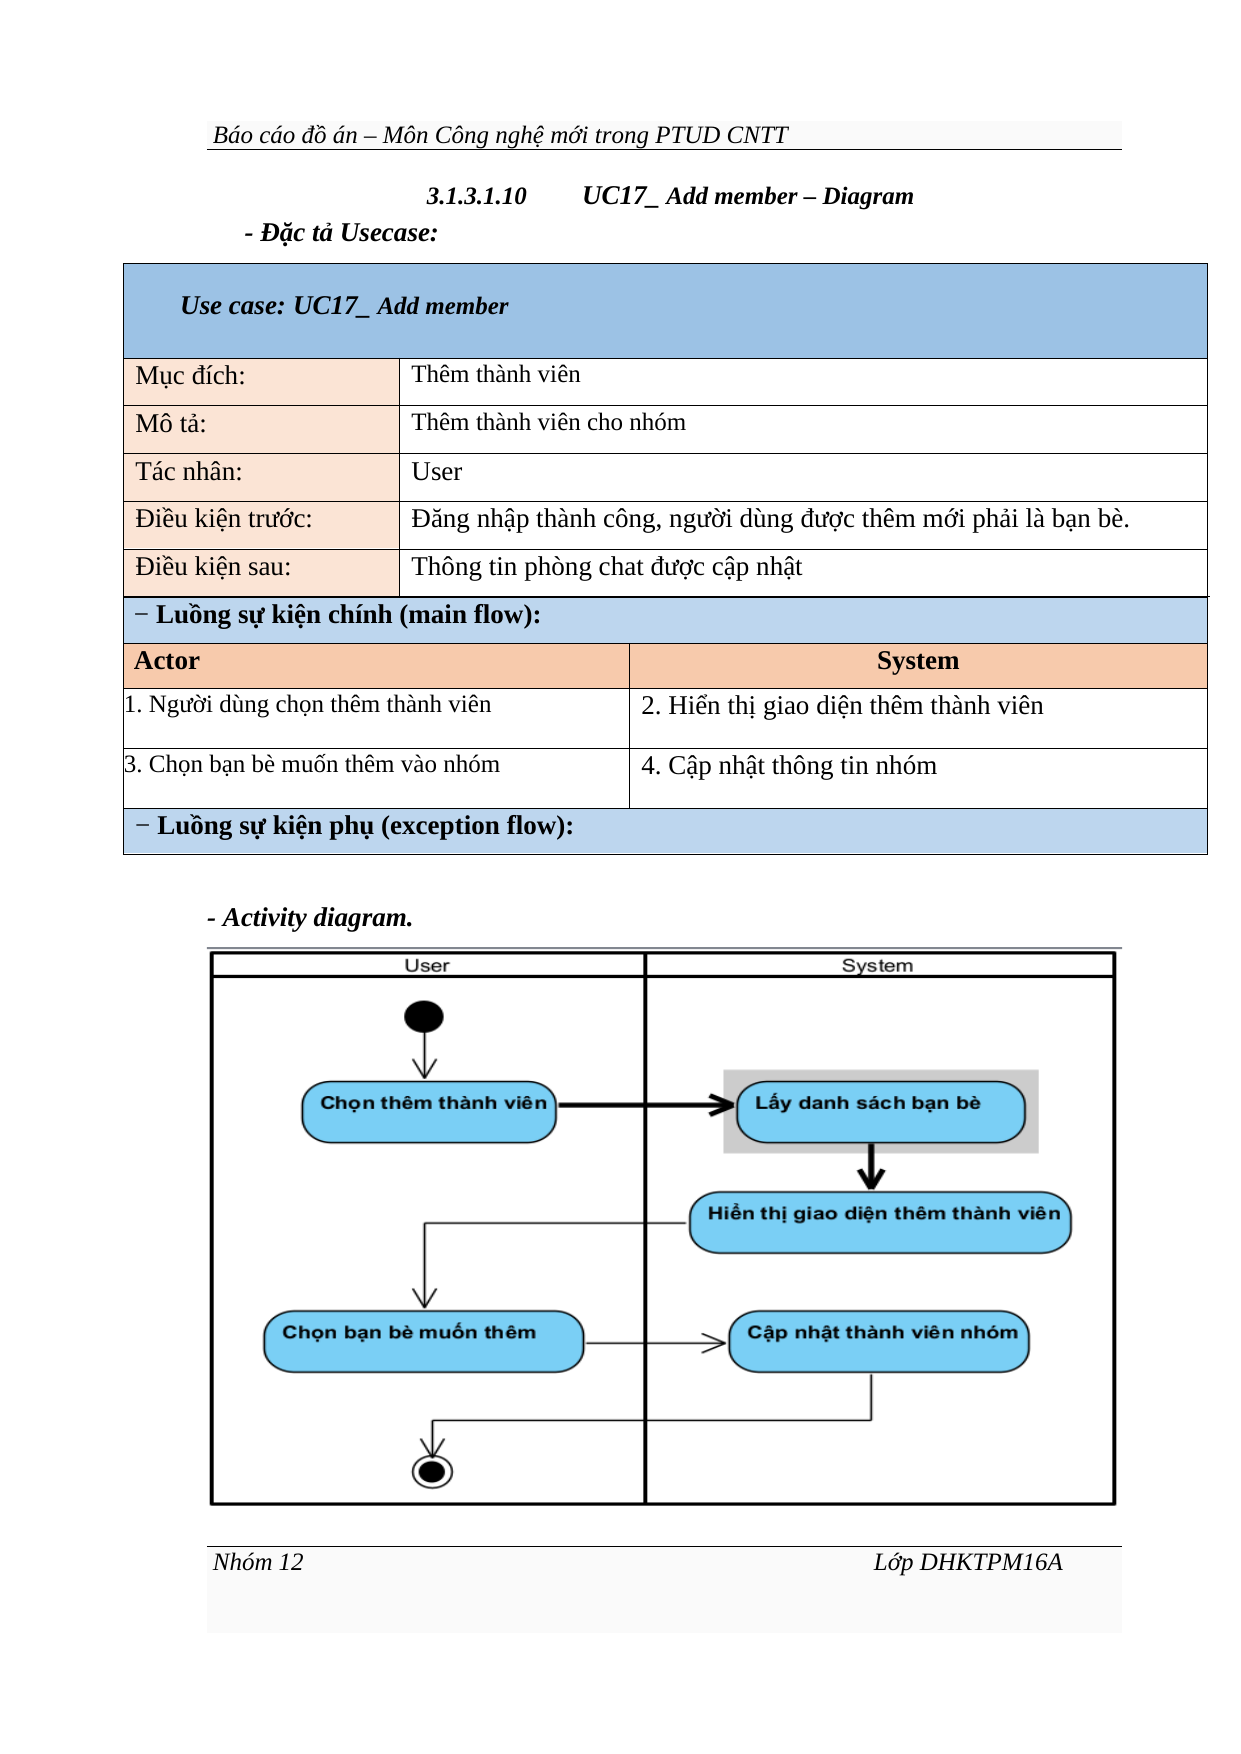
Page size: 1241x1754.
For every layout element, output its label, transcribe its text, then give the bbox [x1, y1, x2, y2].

table_cell Điều kiện sau: [124, 550, 399, 596]
table_cell Mục đích: [124, 359, 399, 405]
table_cell Tác nhân: [124, 454, 399, 501]
table_cell Mô tả: [124, 406, 399, 453]
subtitle UC17_ Add member – Diagram [368, 179, 1122, 210]
table_cell 1. Người dùng chọn thêm thành viên [124, 689, 629, 748]
table_cell 2. Hiển thị giao diện thêm thành viên [630, 689, 1207, 748]
text - Activity diagram. [207, 901, 1122, 932]
table_cell − Luồng sự kiện phụ (exception flow): [124, 809, 1207, 853]
table_cell Thêm thành viên cho nhóm [400, 406, 1207, 453]
table_cell − Luồng sự kiện chính (main flow): [124, 598, 1207, 643]
table_cell Thêm thành viên [400, 359, 1207, 405]
table_cell Actor [124, 644, 629, 688]
table_cell Thông tin phòng chat được cập nhật [400, 550, 1207, 596]
picture [206, 947, 1123, 1510]
table_cell 4. Cập nhật thông tin nhóm [630, 749, 1207, 808]
table_cell System [630, 644, 1207, 688]
table_cell 3. Chọn bạn bè muốn thêm vào nhóm [124, 749, 629, 808]
table_cell Đăng nhập thành công, người dùng được thêm mới phải là bạn bè. [400, 502, 1207, 548]
table_cell User [400, 454, 1207, 501]
table_header Use case: UC17_ Add member [124, 264, 1207, 358]
text - Đặc tả Usecase: [235, 216, 1122, 248]
table_cell Điều kiện trước: [124, 502, 399, 548]
